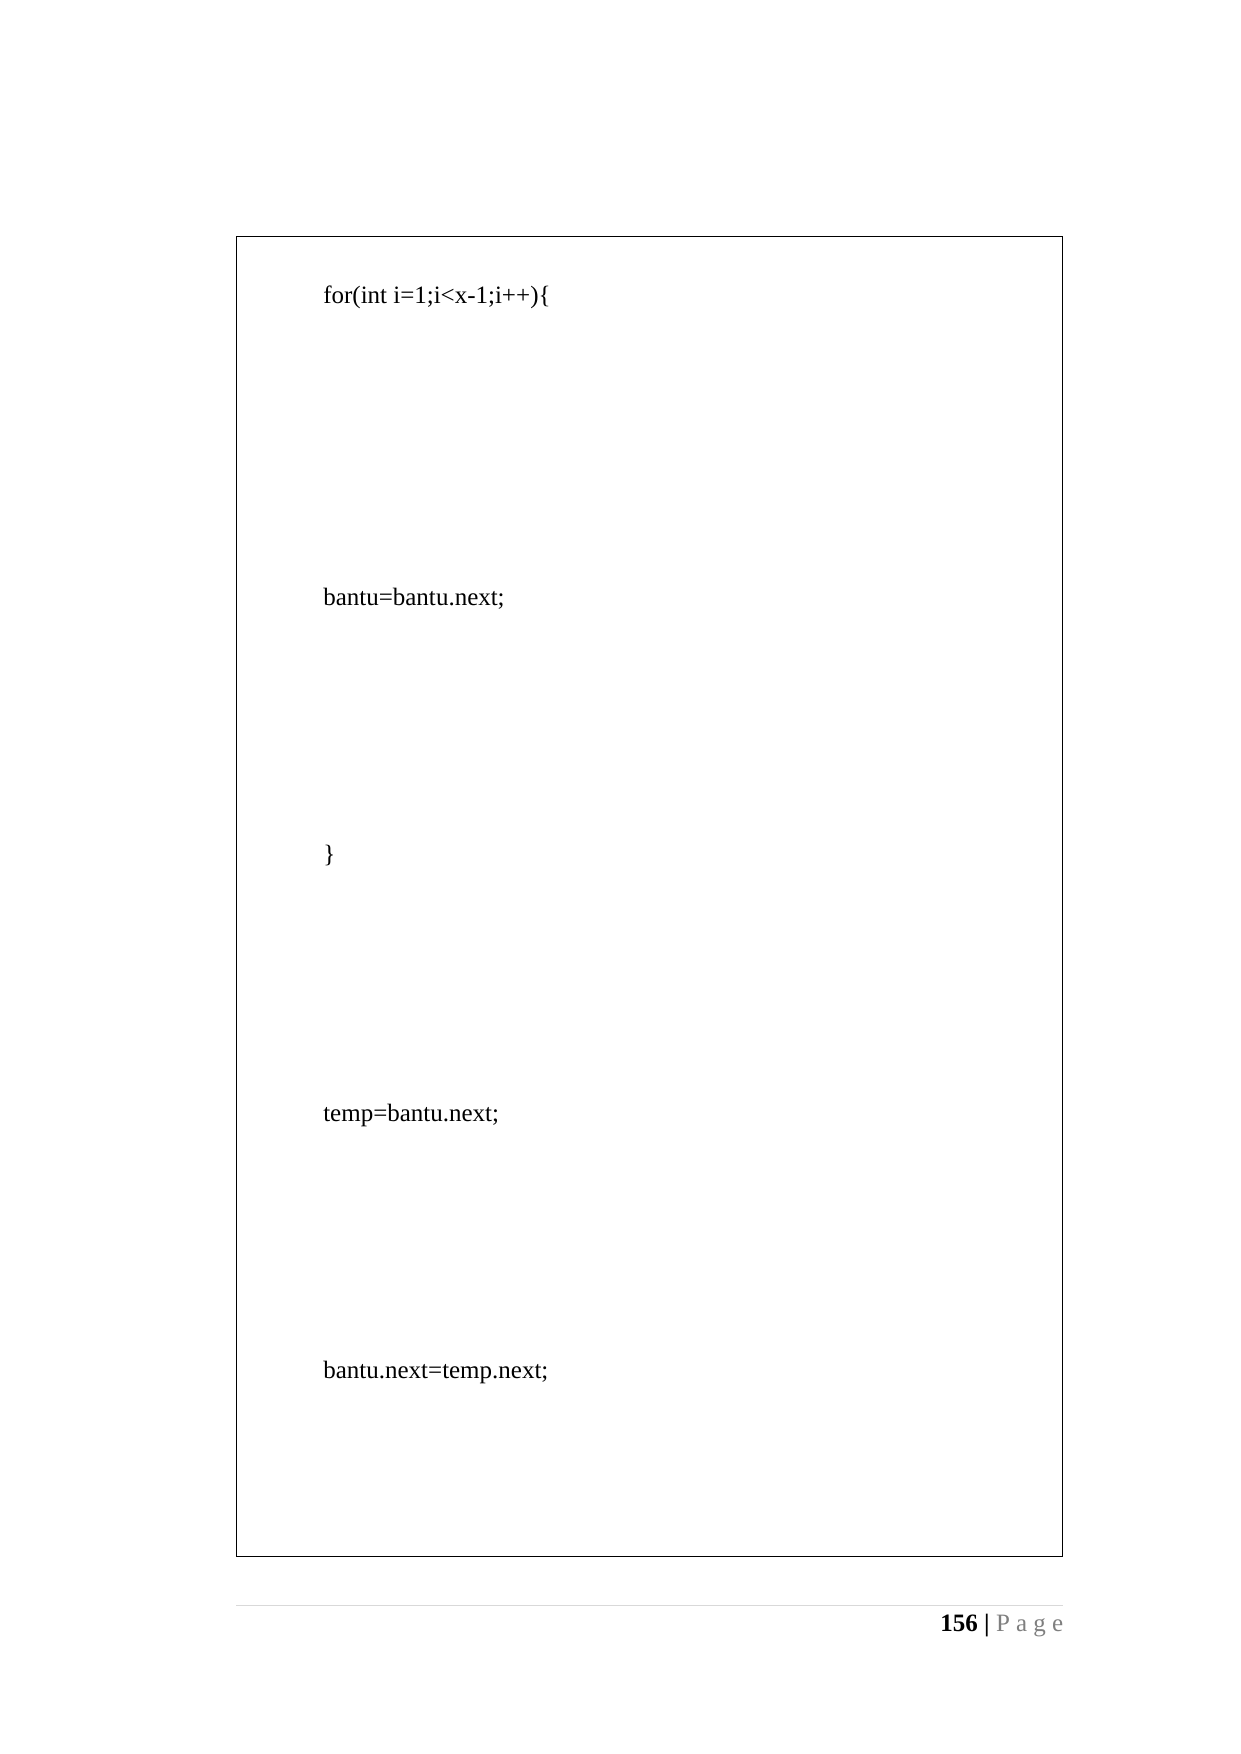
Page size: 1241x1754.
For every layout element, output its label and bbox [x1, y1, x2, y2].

table_header [237, 237, 1062, 1556]
